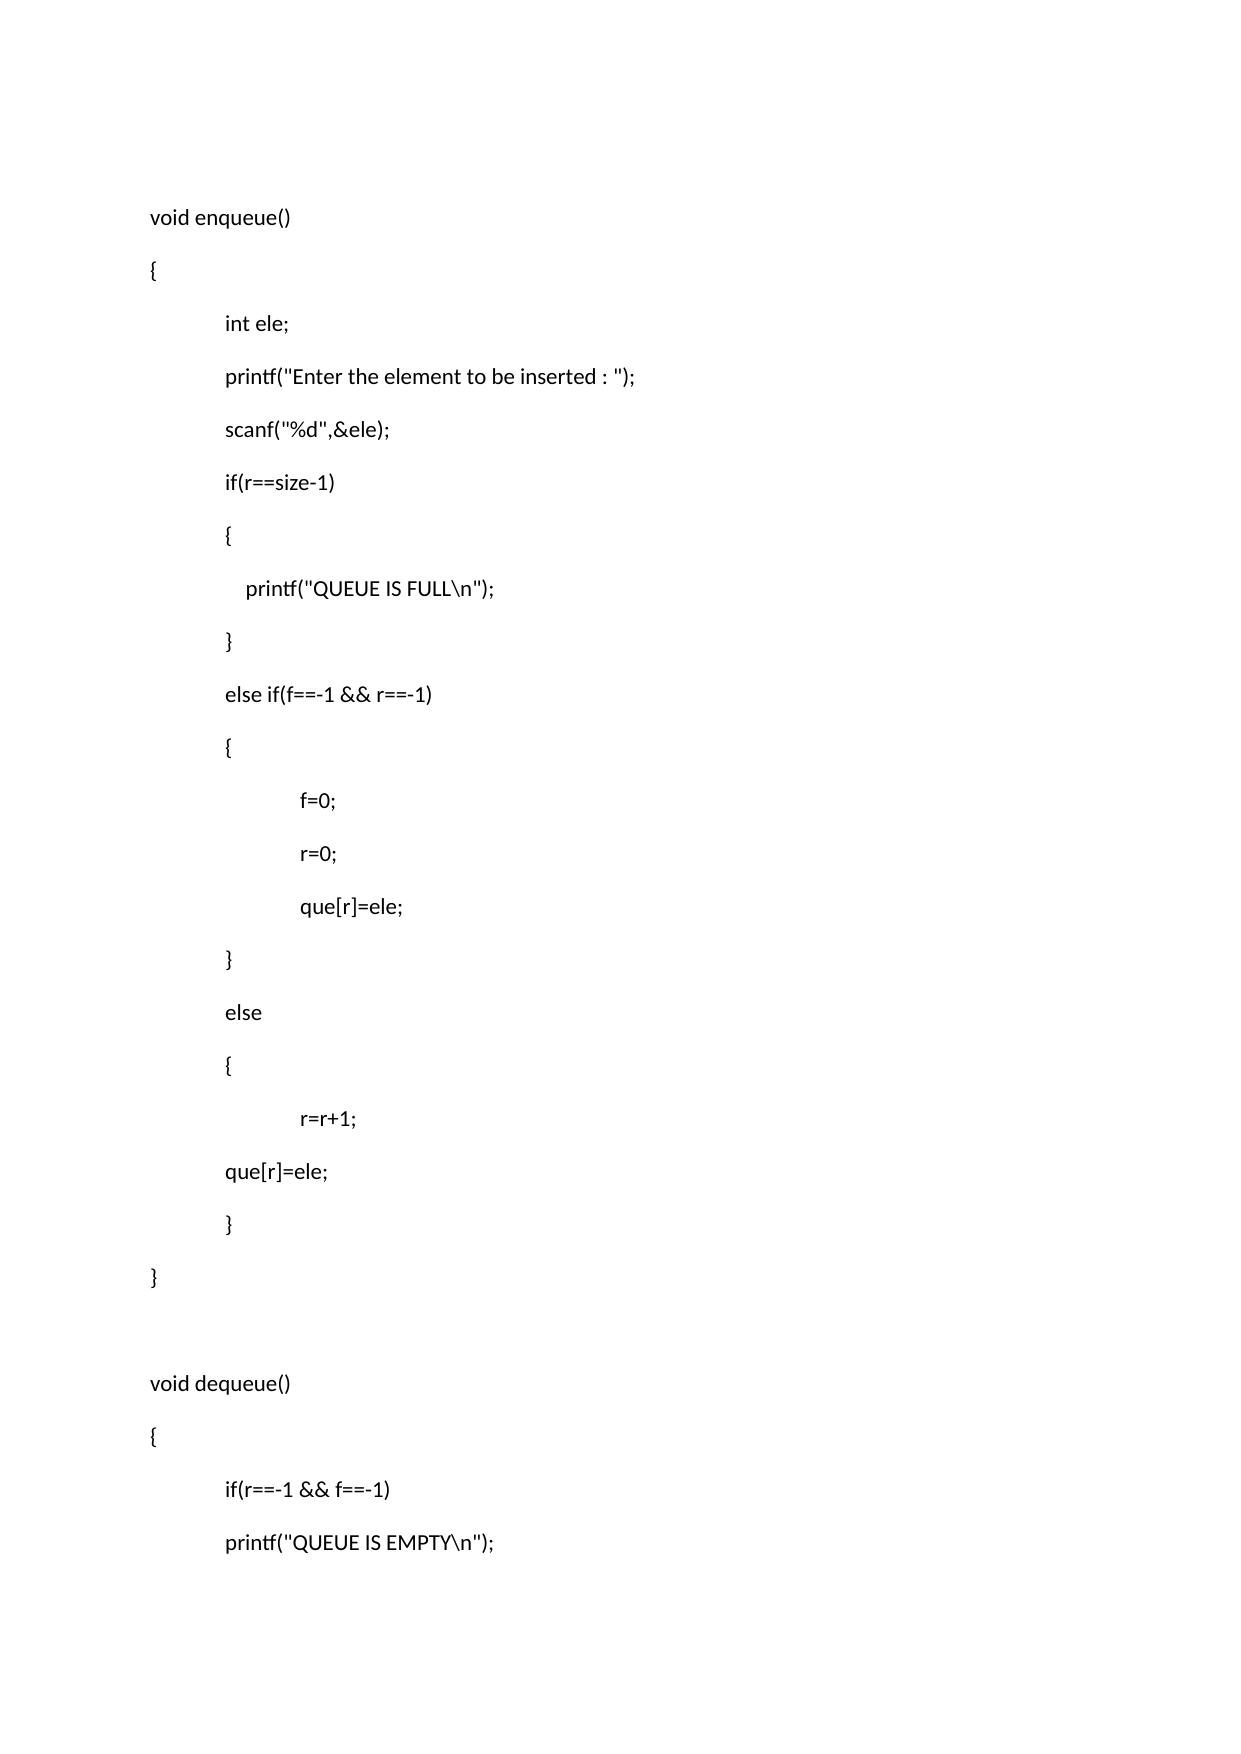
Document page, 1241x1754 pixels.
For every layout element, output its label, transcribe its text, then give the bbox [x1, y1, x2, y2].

text { [150, 733, 1090, 761]
text } [150, 945, 1090, 973]
text else [150, 998, 1090, 1026]
text que[r]=ele; [150, 1157, 1090, 1185]
text printf("Enter the element to be inserted : "); [150, 362, 1090, 390]
text if(r==-1 && f==-1) [150, 1476, 1090, 1503]
text que[r]=ele; [150, 892, 1090, 920]
text scanf("%d",&ele); [150, 415, 1090, 443]
text } [150, 627, 1090, 655]
text { [150, 1422, 1090, 1451]
text { [150, 521, 1090, 549]
text { [150, 256, 1090, 284]
text if(r==size-1) [150, 468, 1090, 496]
text else if(f==-1 && r==-1) [150, 680, 1090, 708]
text void enqueue() [150, 203, 1090, 231]
text int ele; [150, 309, 1090, 337]
text printf("QUEUE IS FULL\n"); [150, 574, 1090, 602]
text { [150, 1051, 1090, 1079]
text f=0; [150, 786, 1090, 814]
text r=r+1; [150, 1104, 1090, 1132]
text void dequeue() [150, 1369, 1090, 1397]
text } [150, 1210, 1090, 1238]
text printf("QUEUE IS EMPTY\n"); [150, 1528, 1090, 1557]
text } [150, 1263, 1090, 1291]
text r=0; [150, 839, 1090, 867]
